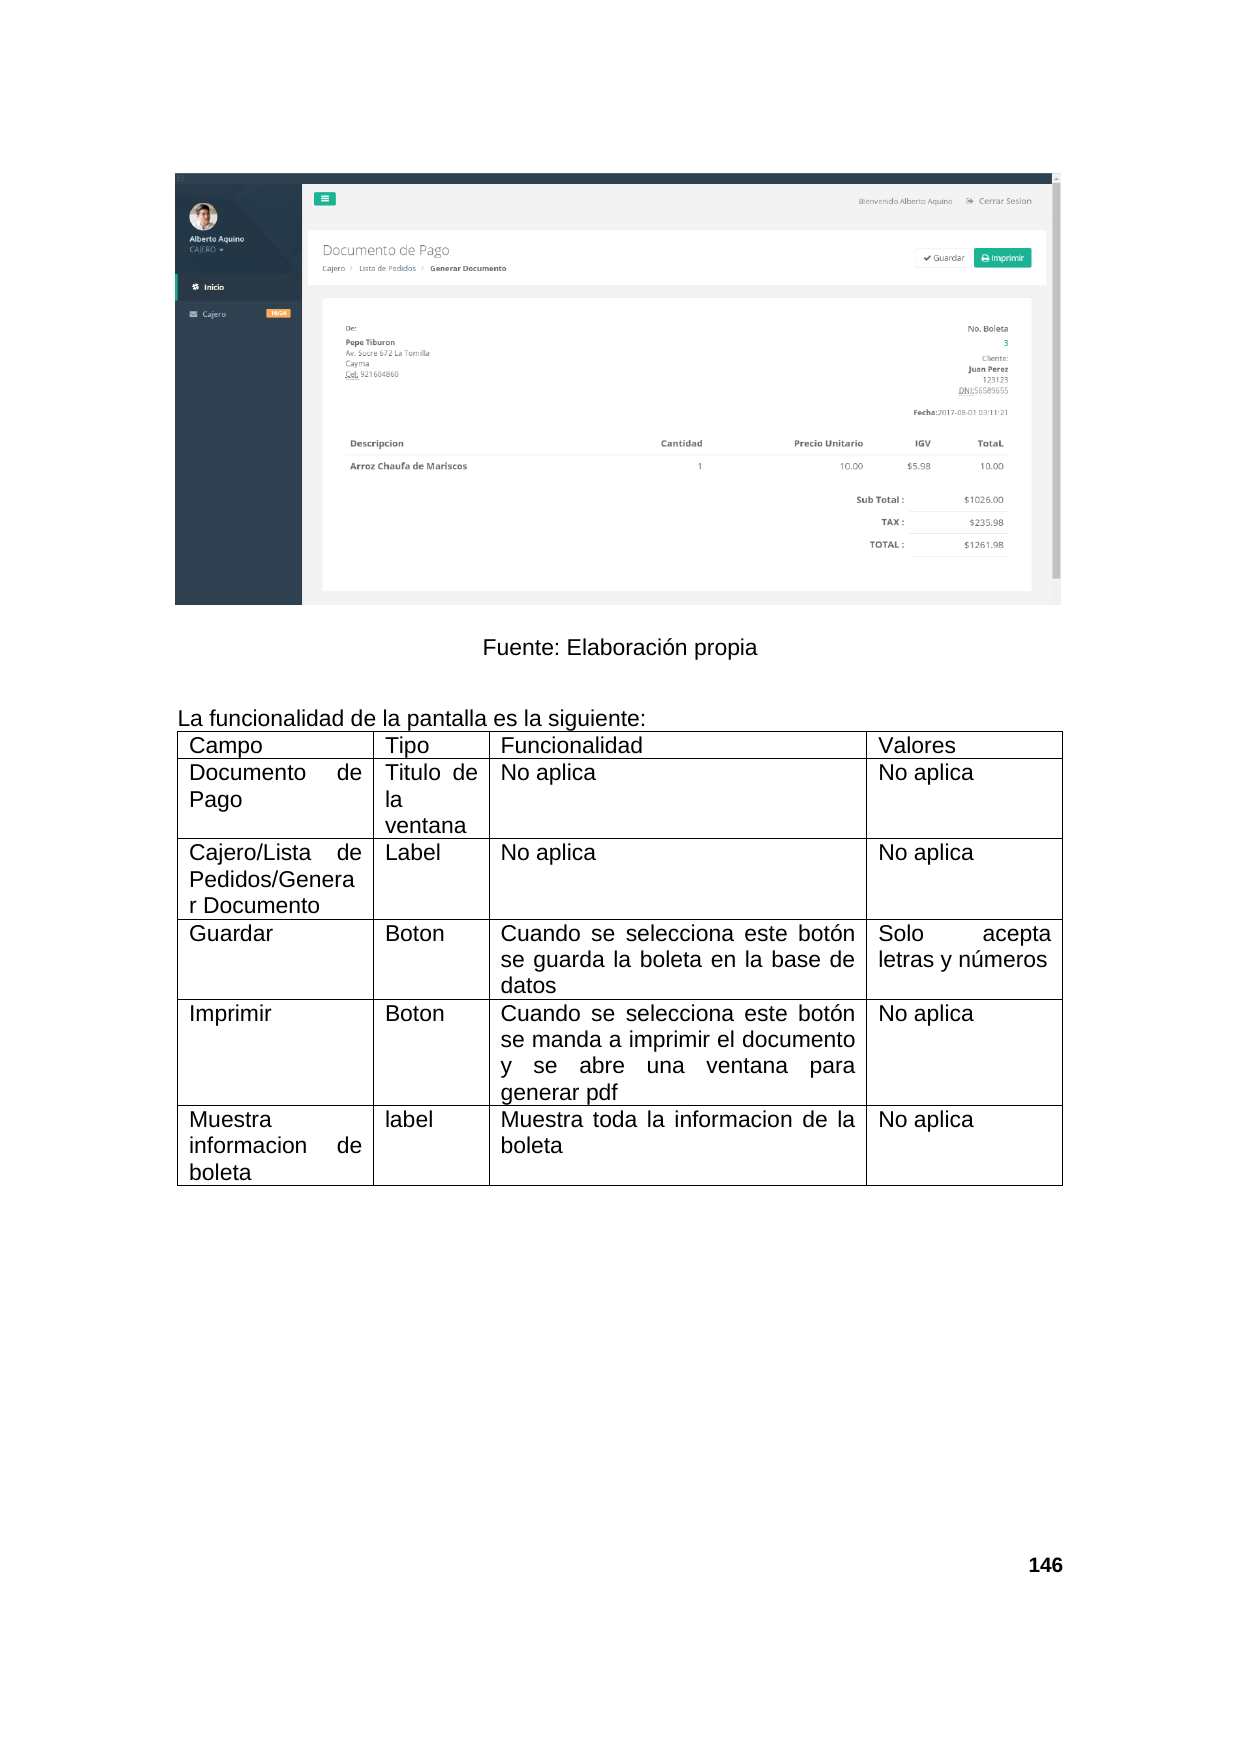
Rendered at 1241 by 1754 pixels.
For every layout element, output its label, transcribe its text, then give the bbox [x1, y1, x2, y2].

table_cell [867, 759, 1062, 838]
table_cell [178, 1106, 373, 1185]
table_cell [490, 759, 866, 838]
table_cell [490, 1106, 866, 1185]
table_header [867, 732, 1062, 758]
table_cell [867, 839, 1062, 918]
text La funcionalidad de la pantalla es la siguiente: [177, 704, 1063, 731]
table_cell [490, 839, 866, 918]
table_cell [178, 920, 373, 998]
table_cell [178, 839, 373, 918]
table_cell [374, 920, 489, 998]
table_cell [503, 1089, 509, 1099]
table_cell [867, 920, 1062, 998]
text Fuente: Elaboración propia [177, 633, 1063, 660]
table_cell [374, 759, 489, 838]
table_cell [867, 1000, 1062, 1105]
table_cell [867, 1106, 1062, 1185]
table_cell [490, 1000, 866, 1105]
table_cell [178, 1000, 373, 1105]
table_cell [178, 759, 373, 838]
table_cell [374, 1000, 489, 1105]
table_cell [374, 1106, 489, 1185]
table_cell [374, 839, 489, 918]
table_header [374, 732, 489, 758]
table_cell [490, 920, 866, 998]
picture [175, 173, 1061, 605]
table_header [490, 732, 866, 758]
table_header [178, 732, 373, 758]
